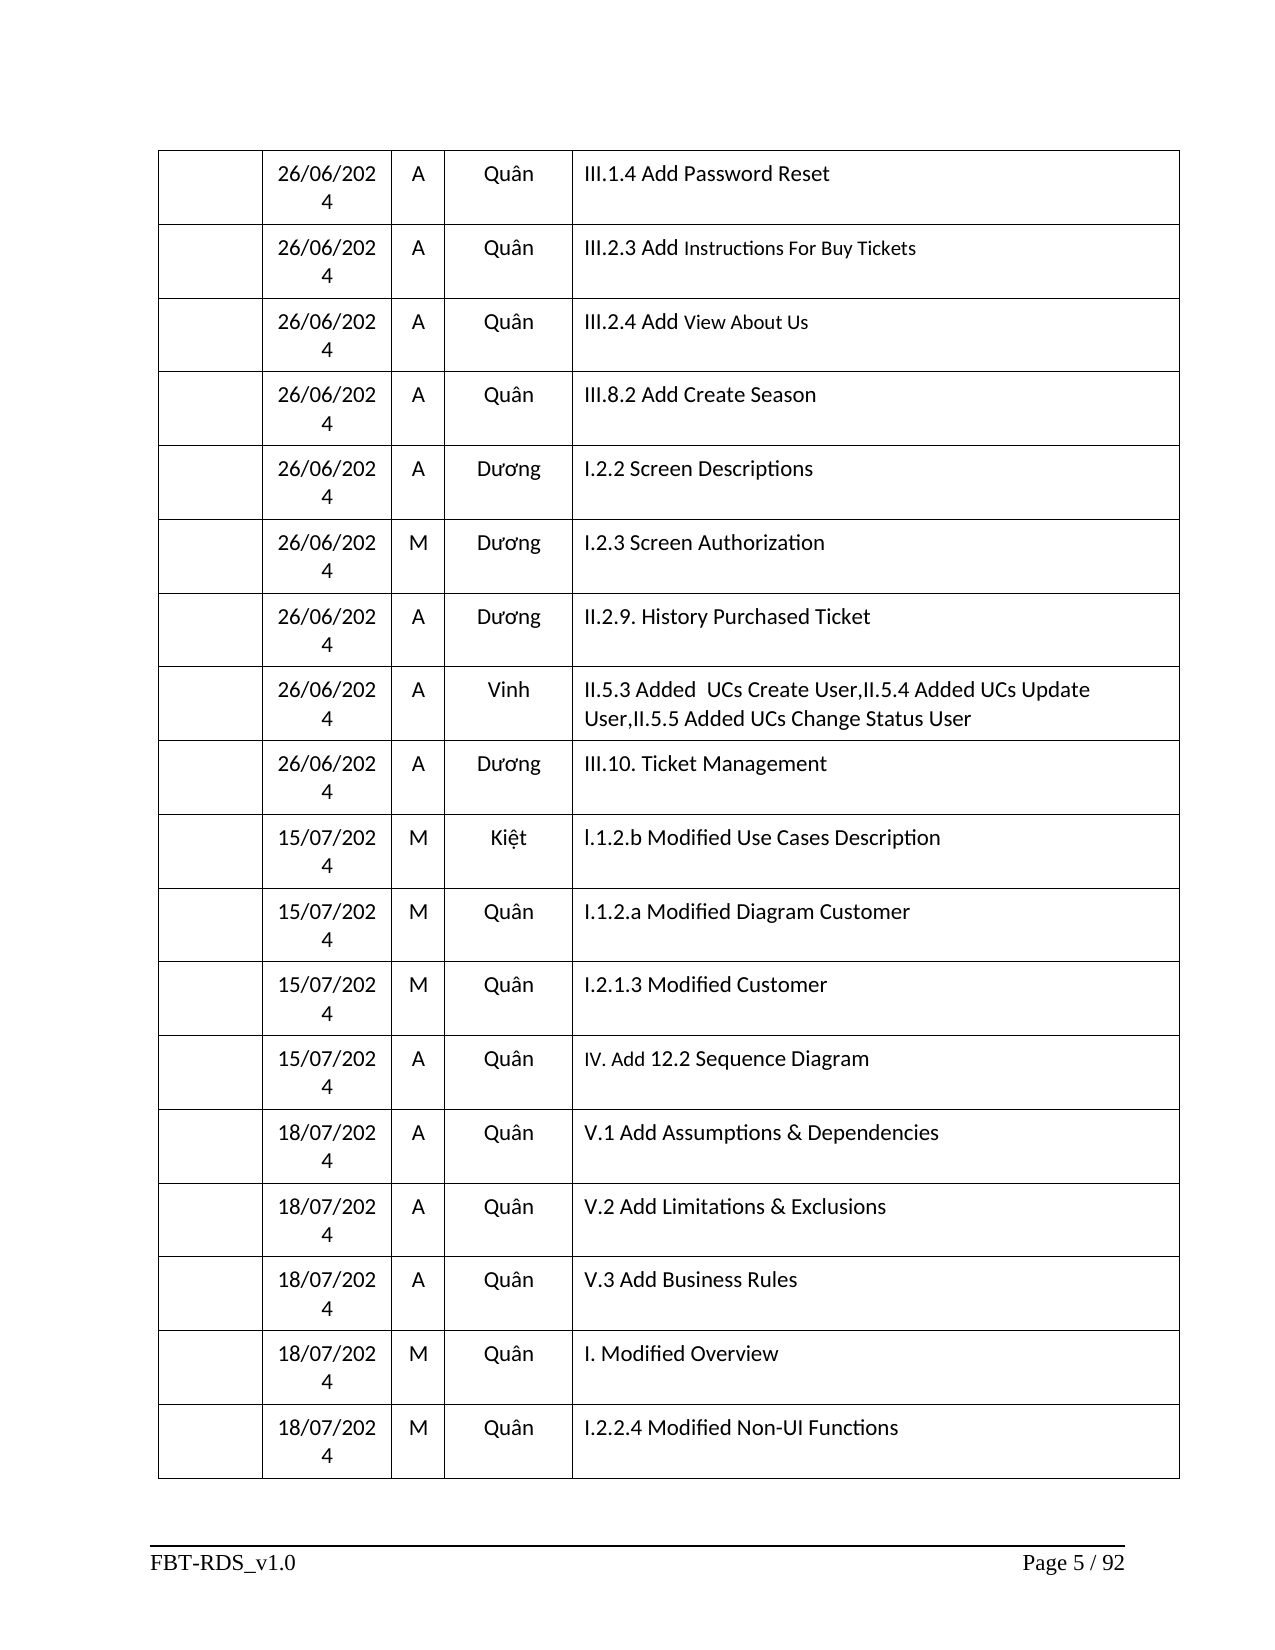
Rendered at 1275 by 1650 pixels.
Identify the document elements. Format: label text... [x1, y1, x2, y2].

table_cell [159, 299, 262, 371]
table_cell Quân [445, 299, 572, 371]
table_cell A [392, 1184, 444, 1256]
table_cell Quân [445, 1184, 572, 1256]
table_cell [159, 446, 262, 519]
table_cell 18/07/2024 [263, 1110, 391, 1182]
table_cell I.2.1.3 Modified Customer [573, 962, 1179, 1035]
table_cell III.8.2 Add Create Season [573, 372, 1179, 445]
table_cell III.2.3 Add Instructions For Buy Tickets [573, 225, 1179, 297]
table_cell A [392, 446, 444, 519]
table_cell V.3 Add Business Rules [573, 1257, 1179, 1330]
table_cell 15/07/2024 [263, 889, 391, 961]
table_cell [159, 151, 262, 224]
table_cell Dương [445, 446, 572, 519]
table_cell M [392, 962, 444, 1035]
table_cell 15/07/2024 [263, 962, 391, 1035]
table_cell I.1.2.a Modified Diagram Customer [573, 889, 1179, 961]
table_cell [159, 889, 262, 961]
table_cell [159, 962, 262, 1035]
table_cell A [392, 372, 444, 445]
table_cell [159, 1257, 262, 1330]
table_cell M [392, 520, 444, 592]
table_cell III.10. Ticket Management [573, 741, 1179, 814]
table_cell I. Modified Overview [573, 1331, 1179, 1404]
table_cell A [392, 741, 444, 814]
table_cell [159, 667, 262, 740]
table_cell [159, 372, 262, 445]
table_cell Quân [445, 151, 572, 224]
table_cell 18/07/2024 [263, 1184, 391, 1256]
table_cell M [392, 1405, 444, 1477]
table_cell M [392, 889, 444, 961]
table_cell A [392, 594, 444, 666]
table_cell 18/07/2024 [263, 1405, 391, 1477]
table_cell Quân [445, 889, 572, 961]
table_cell 15/07/2024 [263, 1036, 391, 1109]
table_cell A [392, 151, 444, 224]
table_cell Dương [445, 594, 572, 666]
table_cell [159, 1405, 262, 1477]
table_cell 26/06/2024 [263, 372, 391, 445]
table_cell Dương [445, 520, 572, 592]
table_cell 26/06/2024 [263, 520, 391, 592]
table_cell Vinh [445, 667, 572, 740]
table_cell [159, 1036, 262, 1109]
table_cell 26/06/2024 [263, 741, 391, 814]
table_cell A [392, 1110, 444, 1182]
table_cell I.2.2 Screen Descriptions [573, 446, 1179, 519]
table_cell I.2.3 Screen Authorization [573, 520, 1179, 592]
table_cell Quân [445, 225, 572, 297]
table_cell [159, 520, 262, 592]
table_cell [159, 1184, 262, 1256]
table_cell 18/07/2024 [263, 1257, 391, 1330]
table_cell Dương [445, 741, 572, 814]
table_cell l.1.2.b Modified Use Cases Description [573, 815, 1179, 887]
table_cell III.2.4 Add View About Us [573, 299, 1179, 371]
table_cell V.1 Add Assumptions & Dependencies [573, 1110, 1179, 1182]
table_cell A [392, 1257, 444, 1330]
table_cell 26/06/2024 [263, 667, 391, 740]
table_cell I.2.2.4 Modified Non-UI Functions [573, 1405, 1179, 1477]
table_cell 26/06/2024 [263, 225, 391, 297]
table_cell M [392, 815, 444, 887]
table_cell Quân [445, 1257, 572, 1330]
table_cell Kiệt [445, 815, 572, 887]
table_cell Quân [445, 962, 572, 1035]
table_cell M [392, 1331, 444, 1404]
table_cell 26/06/2024 [263, 446, 391, 519]
table_cell A [392, 1036, 444, 1109]
table_cell Quân [445, 1036, 572, 1109]
table_cell Quân [445, 372, 572, 445]
table_cell 15/07/2024 [263, 815, 391, 887]
table_cell [159, 1331, 262, 1404]
table_cell [159, 225, 262, 297]
table_cell 26/06/2024 [263, 299, 391, 371]
table_cell 26/06/2024 [263, 151, 391, 224]
table_cell [159, 1110, 262, 1182]
table_cell IV. Add 12.2 Sequence Diagram [573, 1036, 1179, 1109]
table_cell 26/06/2024 [263, 594, 391, 666]
table_cell [159, 594, 262, 666]
table_cell 18/07/2024 [263, 1331, 391, 1404]
table_cell [159, 741, 262, 814]
table_cell III.1.4 Add Password Reset [573, 151, 1179, 224]
table_cell A [392, 667, 444, 740]
table_cell A [392, 299, 444, 371]
table_cell V.2 Add Limitations & Exclusions [573, 1184, 1179, 1256]
table_cell Quân [445, 1405, 572, 1477]
table_cell II.2.9. History Purchased Ticket [573, 594, 1179, 666]
table_cell Quân [445, 1110, 572, 1182]
table_cell [159, 815, 262, 887]
table_cell II.5.3 Added UCs Create User,II.5.4 Added UCs Update User,II.5.5 Added UCs Change Status User [573, 667, 1179, 740]
table_cell A [392, 225, 444, 297]
table_cell Quân [445, 1331, 572, 1404]
